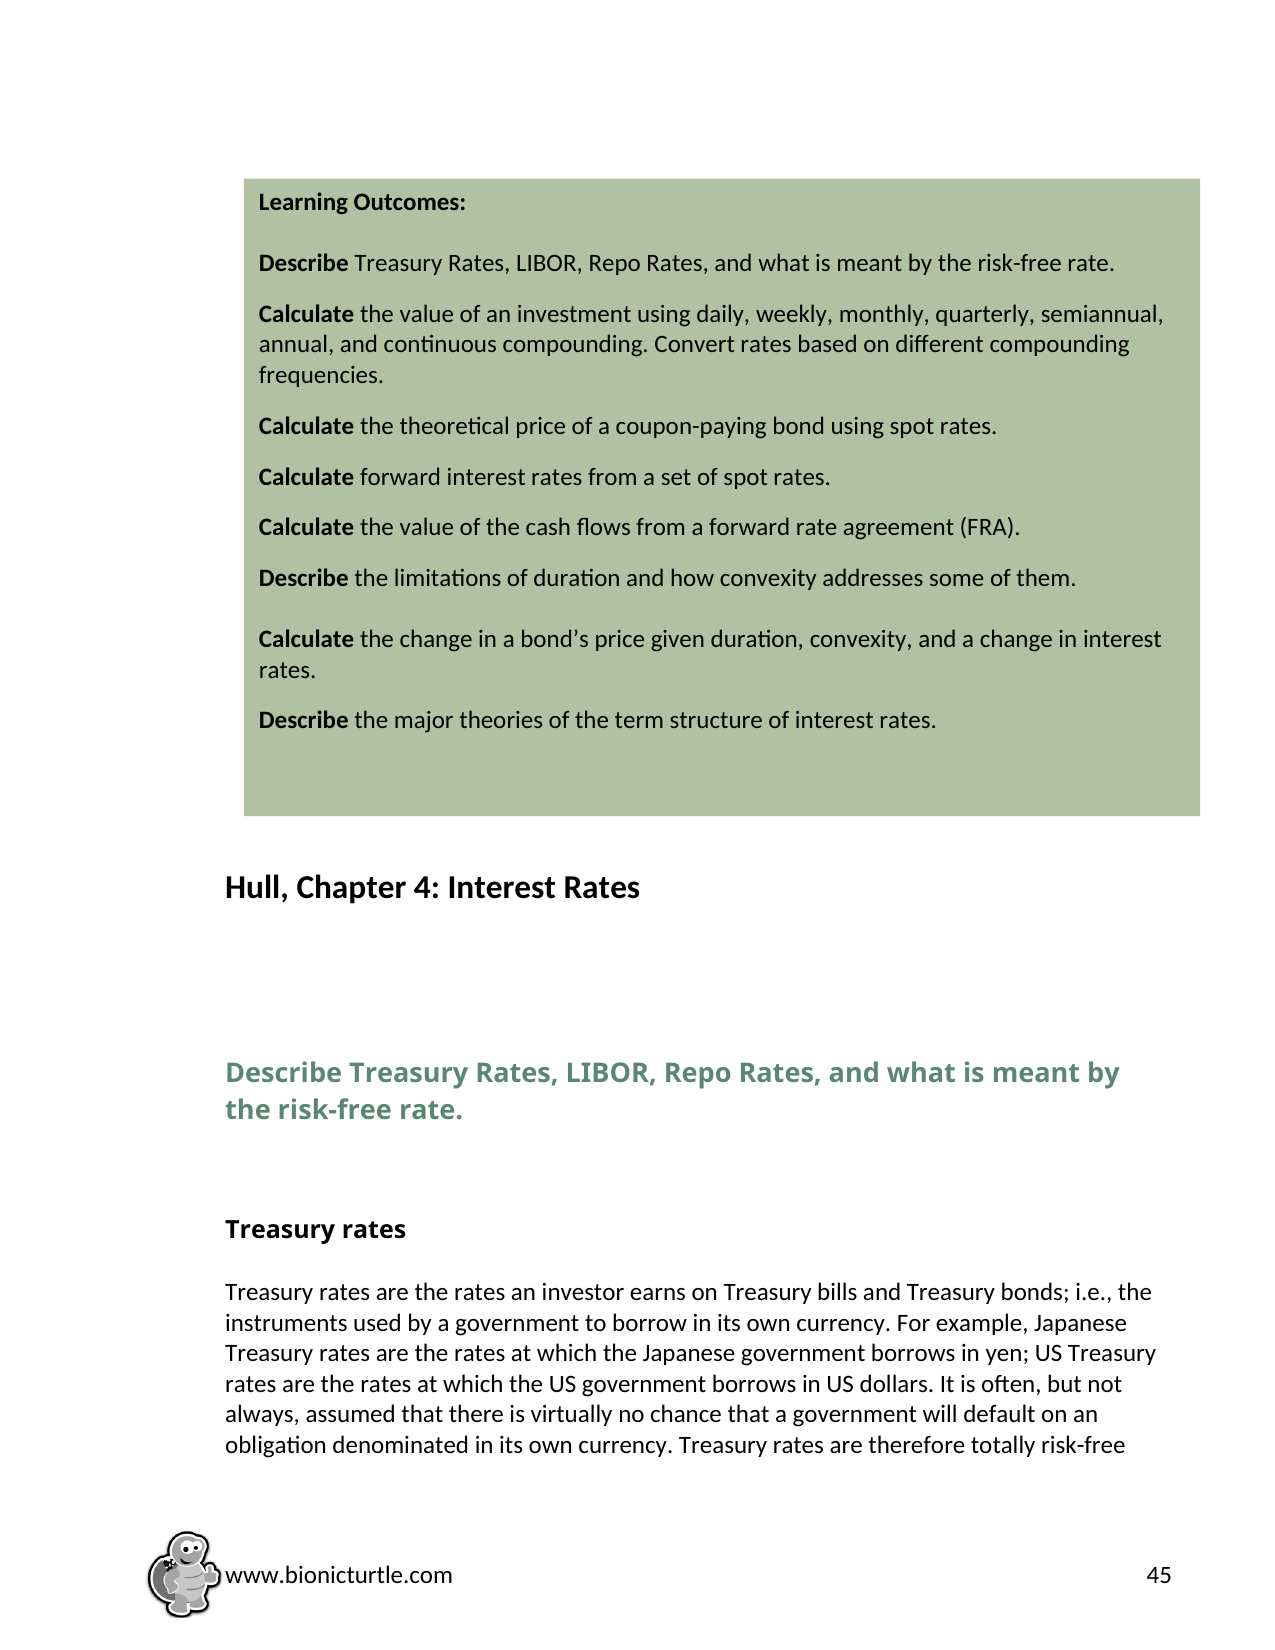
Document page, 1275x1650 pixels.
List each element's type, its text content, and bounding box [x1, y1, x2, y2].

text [225, 1276, 1172, 1459]
subtitle Hull, Chapter 4: Interest Rates [225, 153, 1172, 907]
subtitle Describe Treasury Rates, LIBOR, Repo Rates, and what is meant by the risk-free rate. [225, 1054, 1172, 1128]
subtitle Treasury rates [225, 1212, 1172, 1246]
